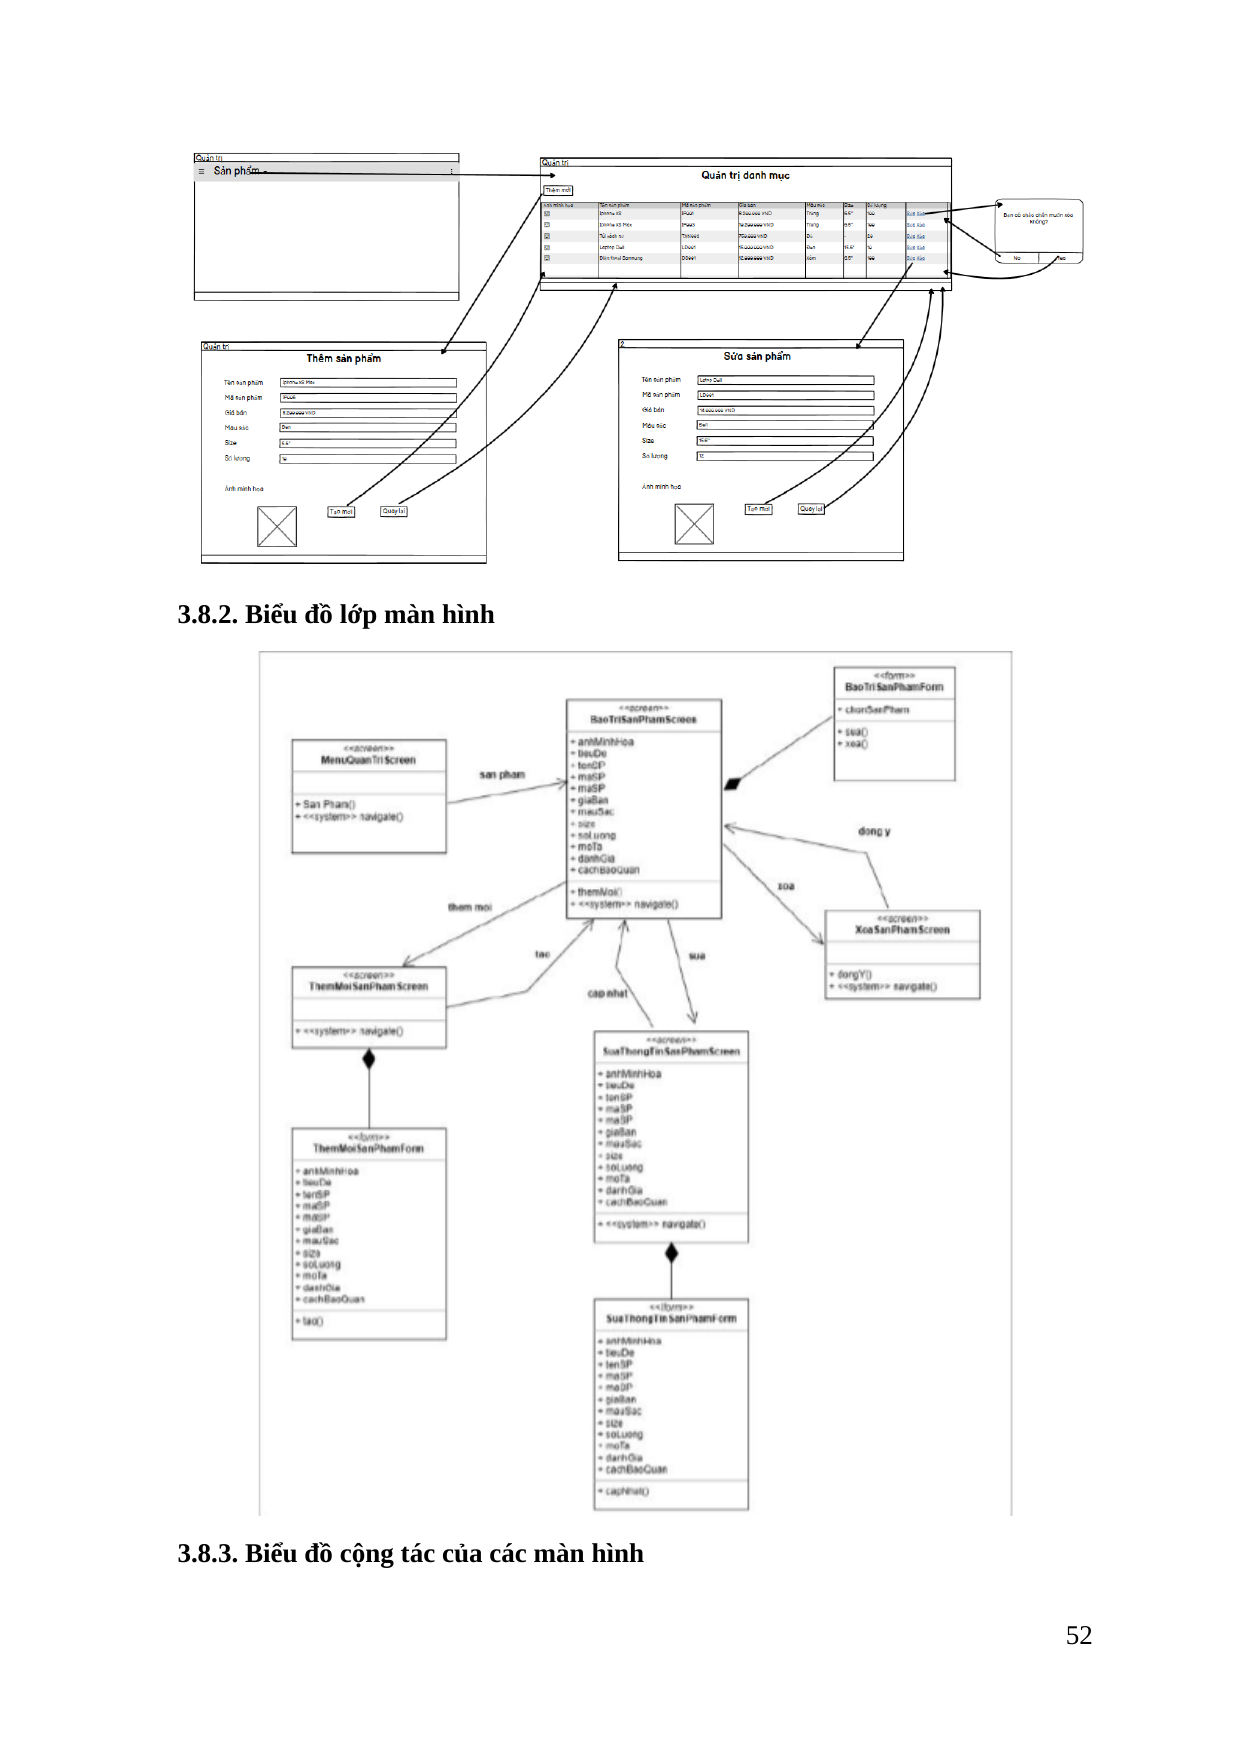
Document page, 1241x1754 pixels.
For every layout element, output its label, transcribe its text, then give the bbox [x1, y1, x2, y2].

subtitle 3.8.3. Biểu đồ cộng tác của các màn hình [177, 1537, 1092, 1568]
picture [177, 147, 1093, 577]
subtitle 3.8.2. Biểu đồ lớp màn hình [177, 598, 1092, 629]
picture [256, 651, 1013, 1516]
